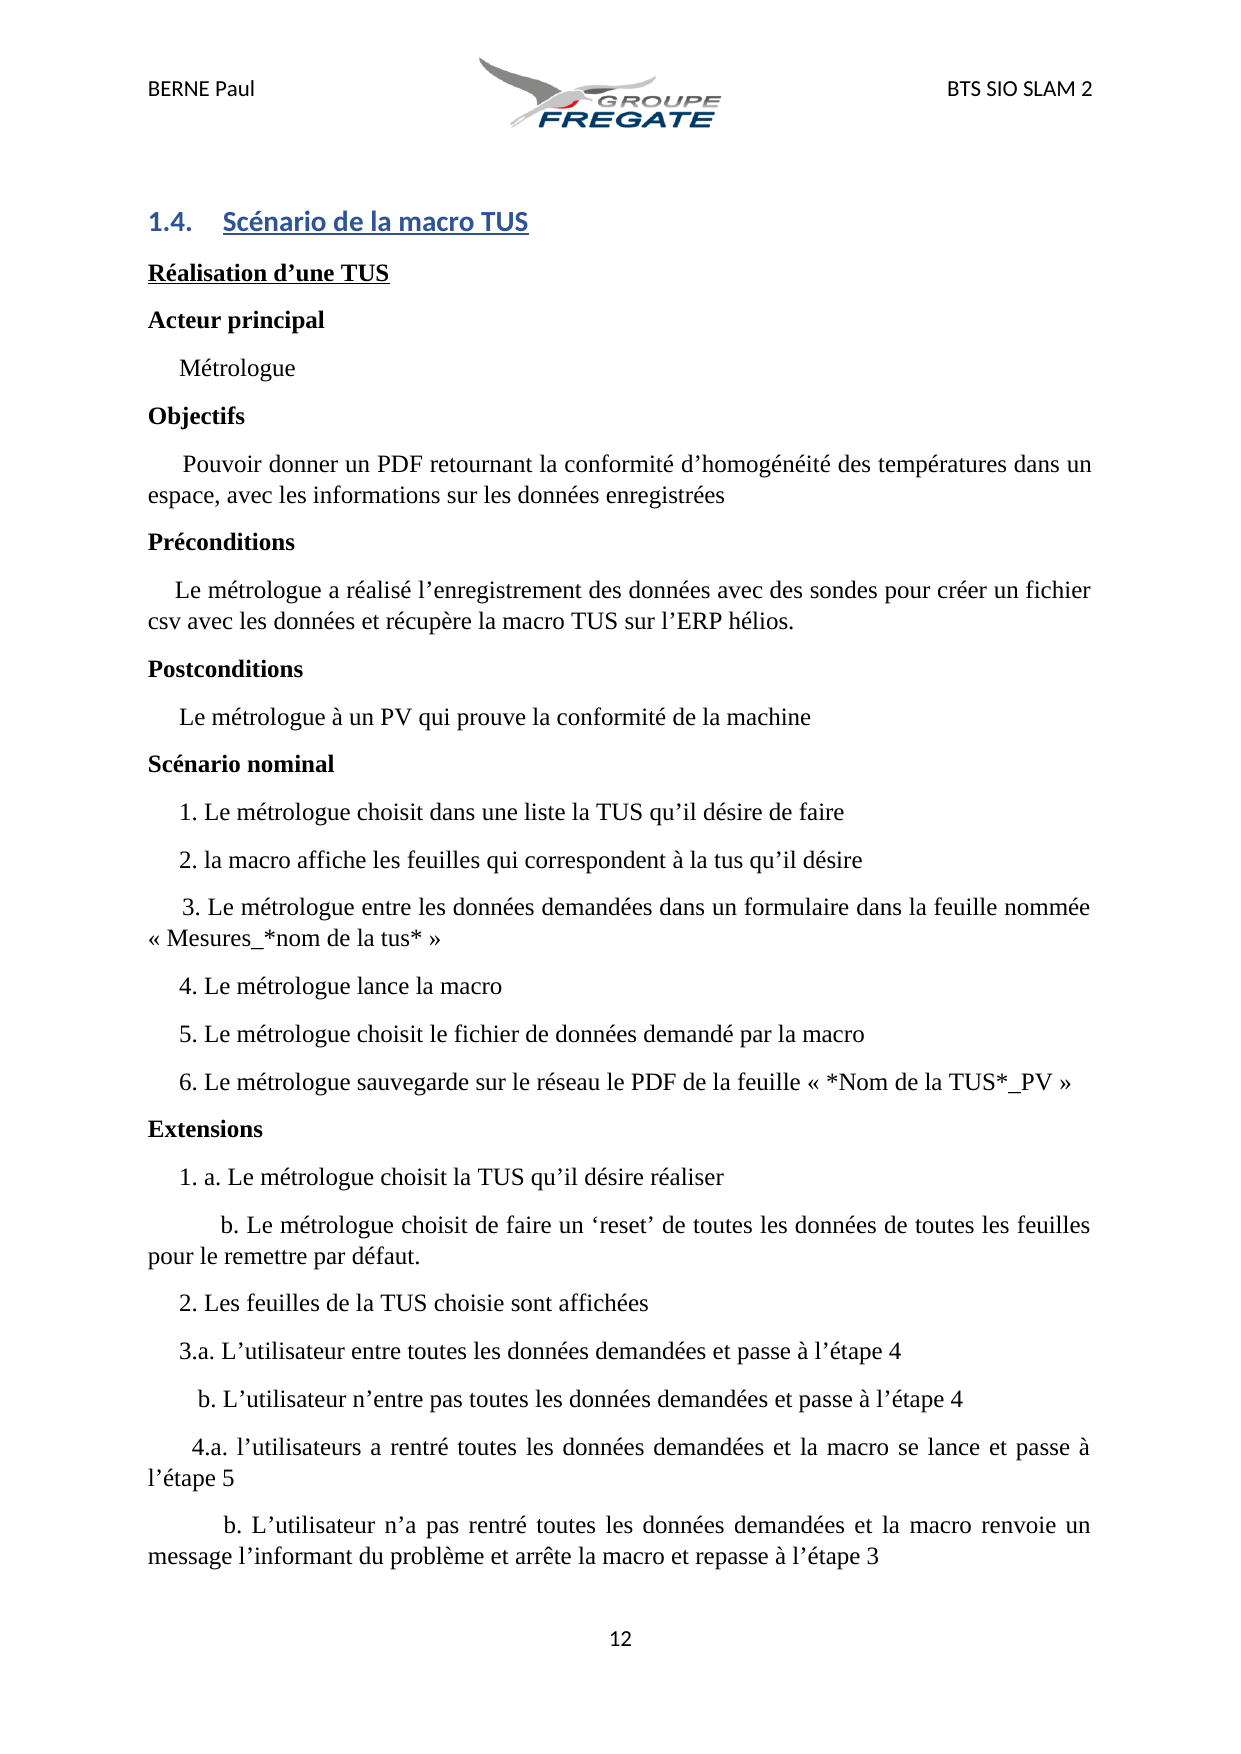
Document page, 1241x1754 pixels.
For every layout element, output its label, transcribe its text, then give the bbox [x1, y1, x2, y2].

text b. L’utilisateur n’entre pas toutes les données demandées et passe à l’étape 4 [148, 1384, 1093, 1413]
text 1. a. Le métrologue choisit la TUS qu’il désire réaliser [148, 1162, 1093, 1191]
text Extensions [148, 1114, 1093, 1143]
text Pouvoir donner un PDF retournant la conformité d’homogénéité des températures dans un espace, avec les informations sur les données enregistrées [148, 449, 1093, 508]
text 4. Le métrologue lance la macro [148, 971, 1093, 1000]
text 6. Le métrologue sauvegarde sur le réseau le PDF de la feuille « *Nom de la TUS*_PV » [148, 1067, 1093, 1095]
list Scénario de la macro TUS [148, 203, 1093, 238]
text 4.a. l’utilisateurs a rentré toutes les données demandées et la macro se lance et passe à l’étape 5 [148, 1432, 1093, 1491]
text b. Le métrologue choisit de faire un ‘reset’ de toutes les données de toutes les feuilles pour le remettre par défaut. [148, 1210, 1093, 1269]
text Objectifs [148, 401, 1093, 430]
text Le métrologue a réalisé l’enregistrement des données avec des sondes pour créer un fichier csv avec les données et récupère la macro TUS sur l’ERP hélios. [148, 575, 1093, 635]
text b. L’utilisateur n’a pas rentré toutes les données demandées et la macro renvoie un message l’informant du problème et arrête la macro et repasse à l’étape 3 [148, 1510, 1093, 1570]
text Postconditions [148, 654, 1093, 683]
text 2. la macro affiche les feuilles qui correspondent à la tus qu’il désire [148, 845, 1093, 873]
text Le métrologue à un PV qui prouve la conformité de la machine [148, 702, 1093, 730]
text 2. Les feuilles de la TUS choisie sont affichées [148, 1288, 1093, 1317]
text Préconditions [148, 527, 1093, 556]
text 5. Le métrologue choisit le fichier de données demandé par la macro [148, 1019, 1093, 1048]
text 1. Le métrologue choisit dans une liste la TUS qu’il désire de faire [148, 797, 1093, 826]
text Scénario nominal [148, 749, 1093, 778]
text Acteur principal [148, 306, 1093, 334]
text Réalisation d’une TUS [148, 258, 1093, 287]
text 3. Le métrologue entre les données demandées dans un formulaire dans la feuille nommée « Mesures_*nom de la tus* » [148, 892, 1093, 952]
text Métrologue [148, 353, 1093, 382]
picture [472, 51, 729, 133]
text 3.a. L’utilisateur entre toutes les données demandées et passe à l’étape 4 [148, 1336, 1093, 1365]
